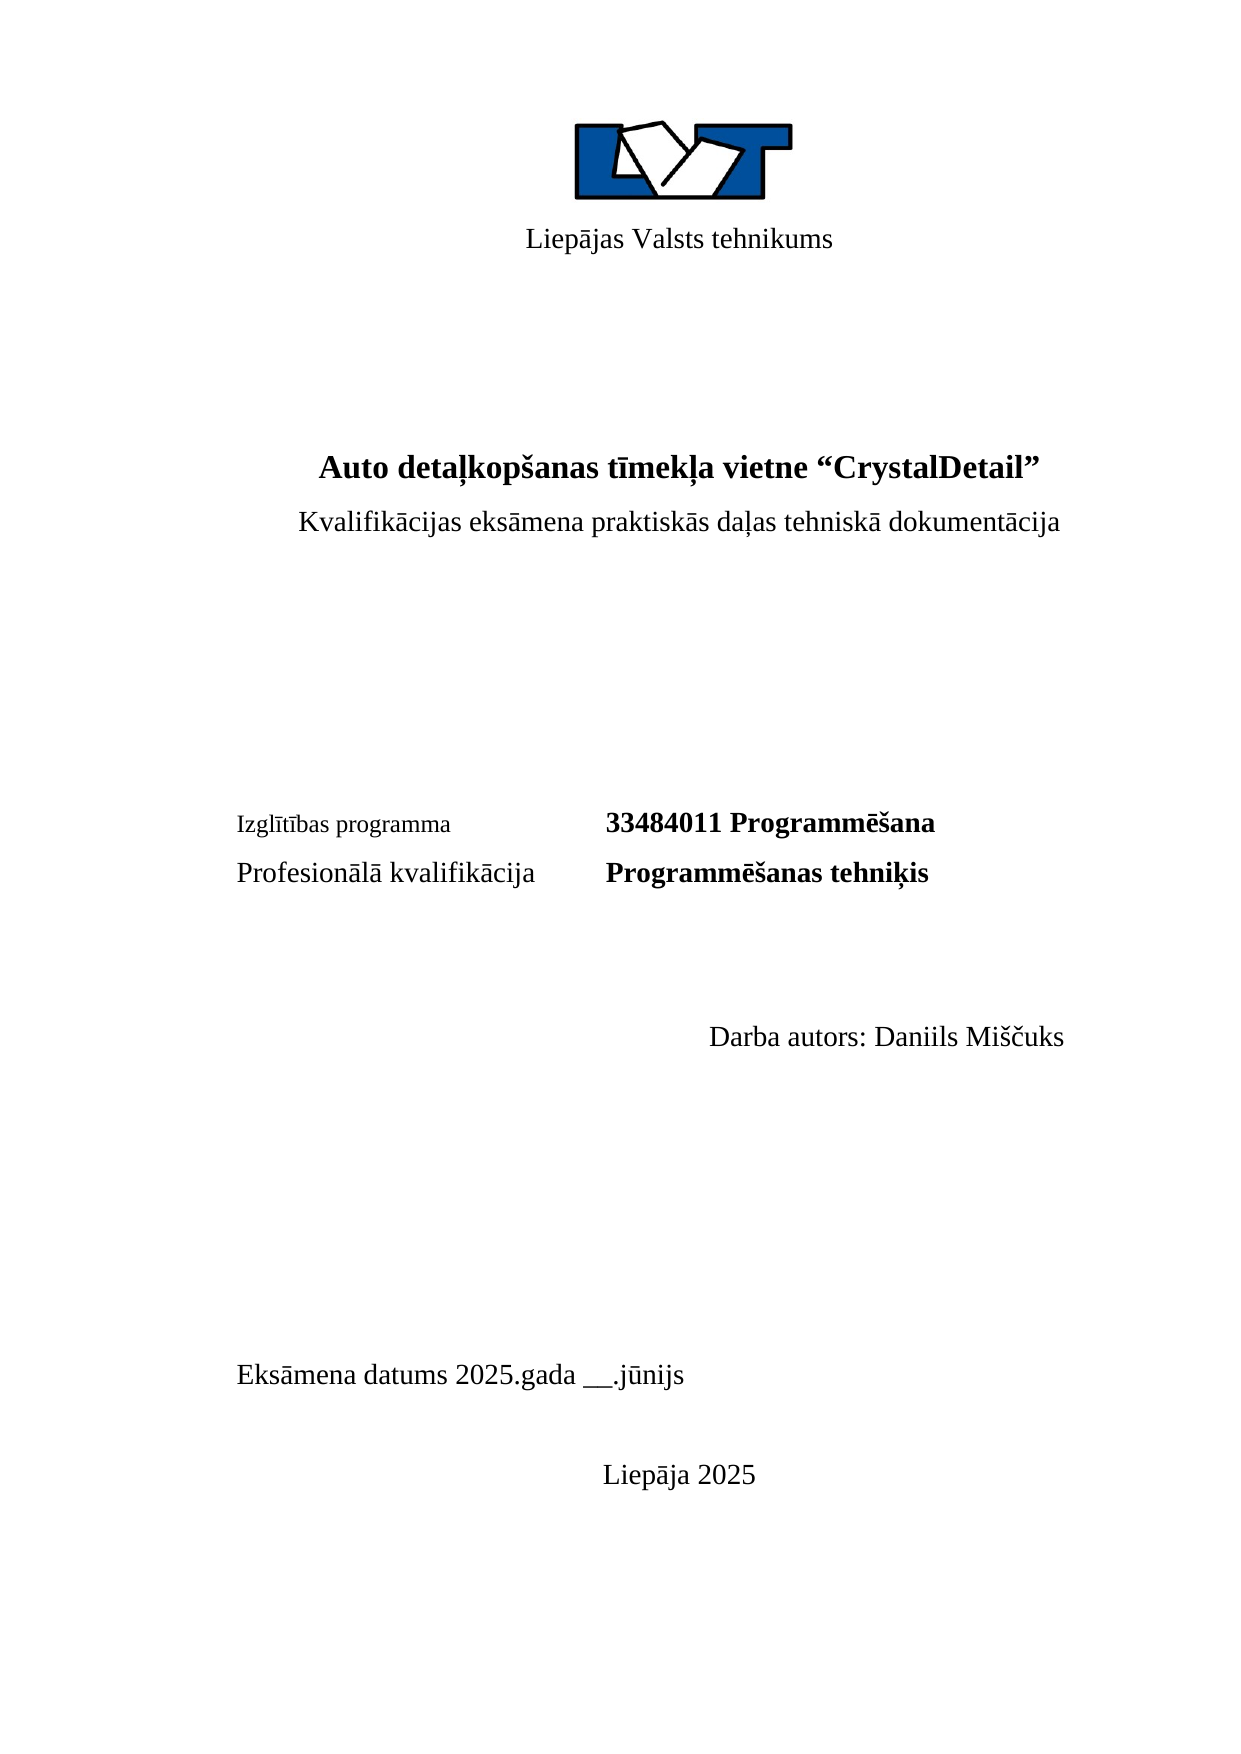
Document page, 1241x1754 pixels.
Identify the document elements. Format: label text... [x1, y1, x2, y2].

text Liepājas Valsts tehnikums [148, 221, 1122, 255]
text Izglītības programma 33484011 Programmēšana [236, 805, 1122, 839]
text Kvalifikācijas eksāmena praktiskās daļas tehniskā dokumentācija [148, 504, 1122, 538]
text Auto detaļkopšanas tīmekļa vietne “CrystalDetail” [148, 447, 1122, 485]
text Liepāja 2025 [148, 1457, 1122, 1491]
picture [560, 118, 799, 203]
text Darba autors: Daniils Miščuks [148, 1019, 1122, 1052]
text Profesionālā kvalifikācija Programmēšanas tehniķis [236, 856, 1122, 889]
text Eksāmena datums 2025.gada __.jūnijs [148, 1357, 1122, 1390]
